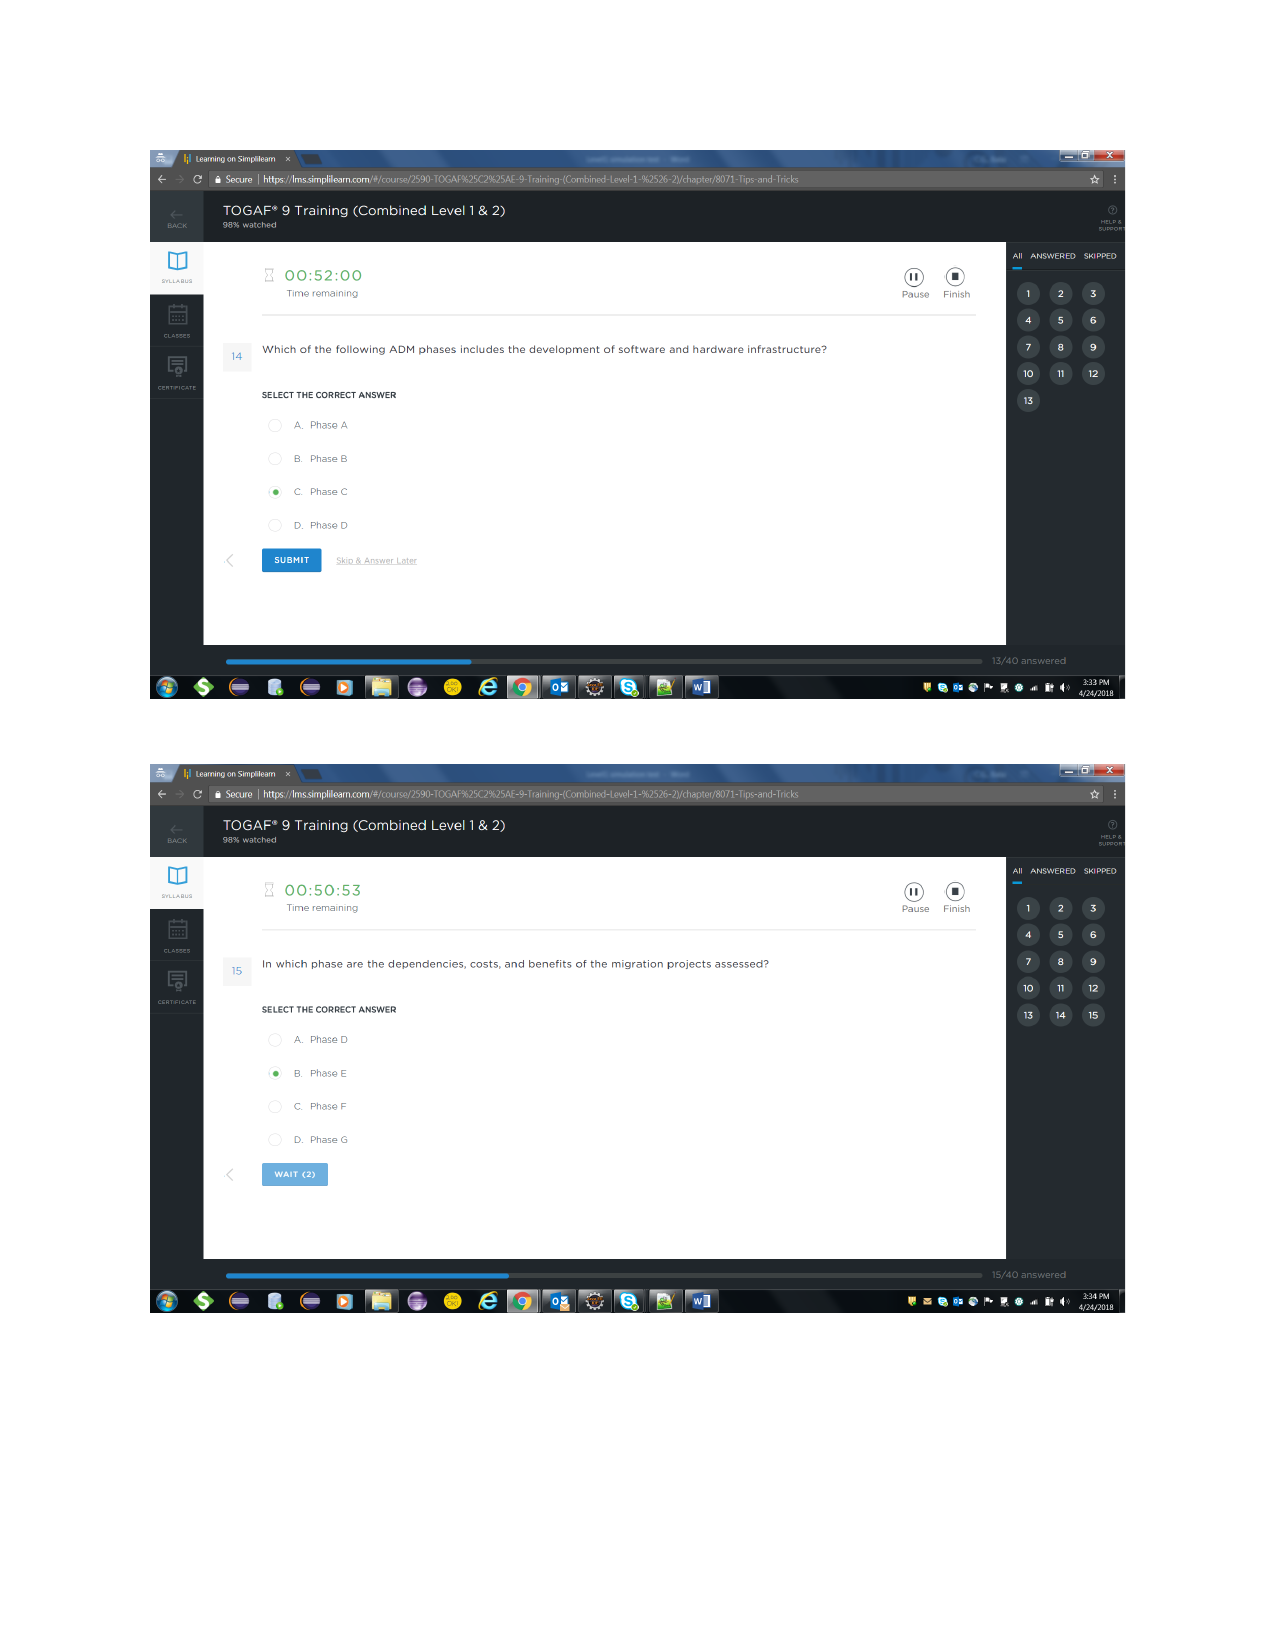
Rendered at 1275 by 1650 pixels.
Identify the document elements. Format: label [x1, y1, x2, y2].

picture [150, 764, 1125, 1313]
picture [150, 150, 1125, 699]
